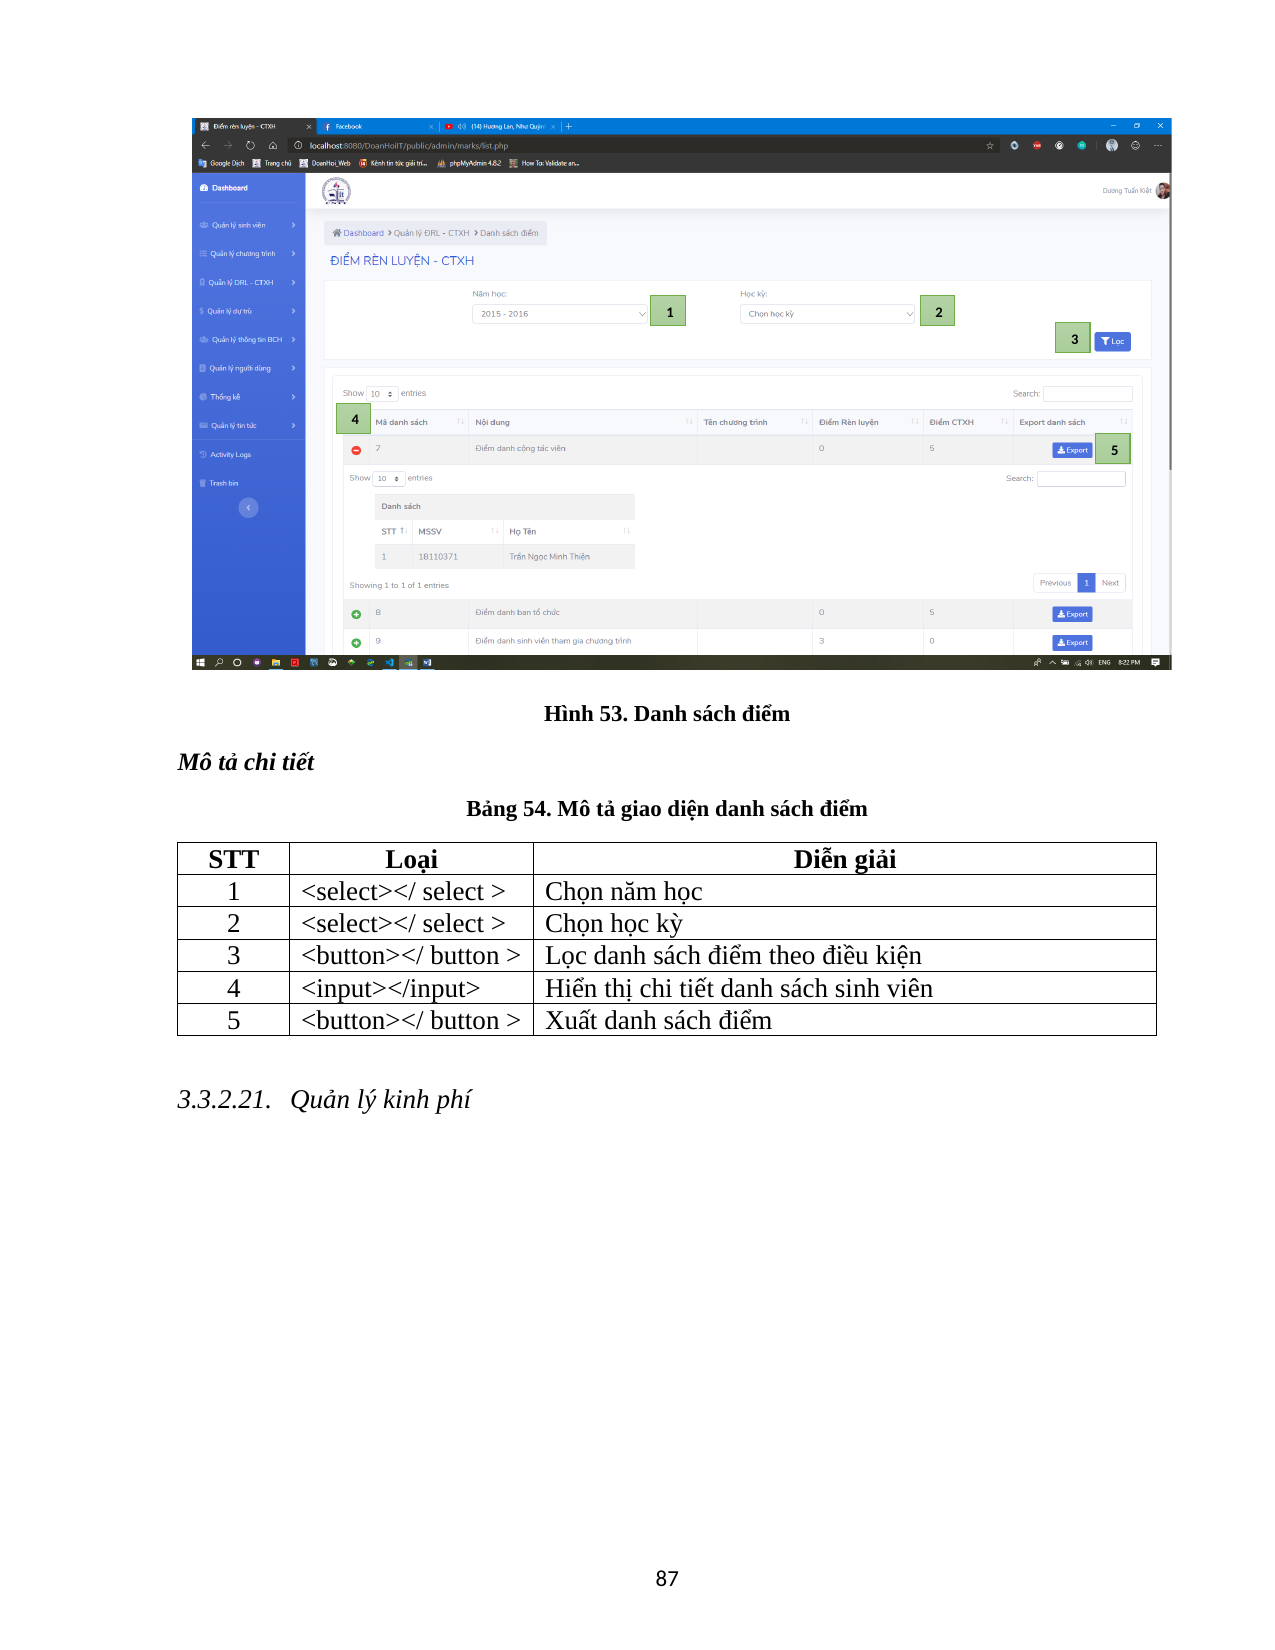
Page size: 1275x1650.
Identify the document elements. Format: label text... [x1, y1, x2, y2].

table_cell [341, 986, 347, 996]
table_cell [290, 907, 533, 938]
text Bảng 54. Mô tả giao diện danh sách điểm [177, 795, 1157, 821]
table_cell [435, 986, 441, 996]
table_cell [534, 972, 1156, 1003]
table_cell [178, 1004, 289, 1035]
text Mô tả chi tiết [177, 747, 1157, 776]
list Quản lý kinh phí [177, 1083, 1157, 1114]
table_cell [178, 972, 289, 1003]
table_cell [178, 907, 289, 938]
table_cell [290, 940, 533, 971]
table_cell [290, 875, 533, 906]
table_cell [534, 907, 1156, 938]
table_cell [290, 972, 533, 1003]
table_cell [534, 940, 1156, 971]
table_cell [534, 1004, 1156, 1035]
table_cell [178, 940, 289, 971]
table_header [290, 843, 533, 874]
picture [192, 118, 1172, 670]
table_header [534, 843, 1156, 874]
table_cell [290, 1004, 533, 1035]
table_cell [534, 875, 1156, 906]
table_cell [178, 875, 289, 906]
text Hình 53. Danh sách điểm [177, 700, 1157, 726]
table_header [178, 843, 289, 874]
